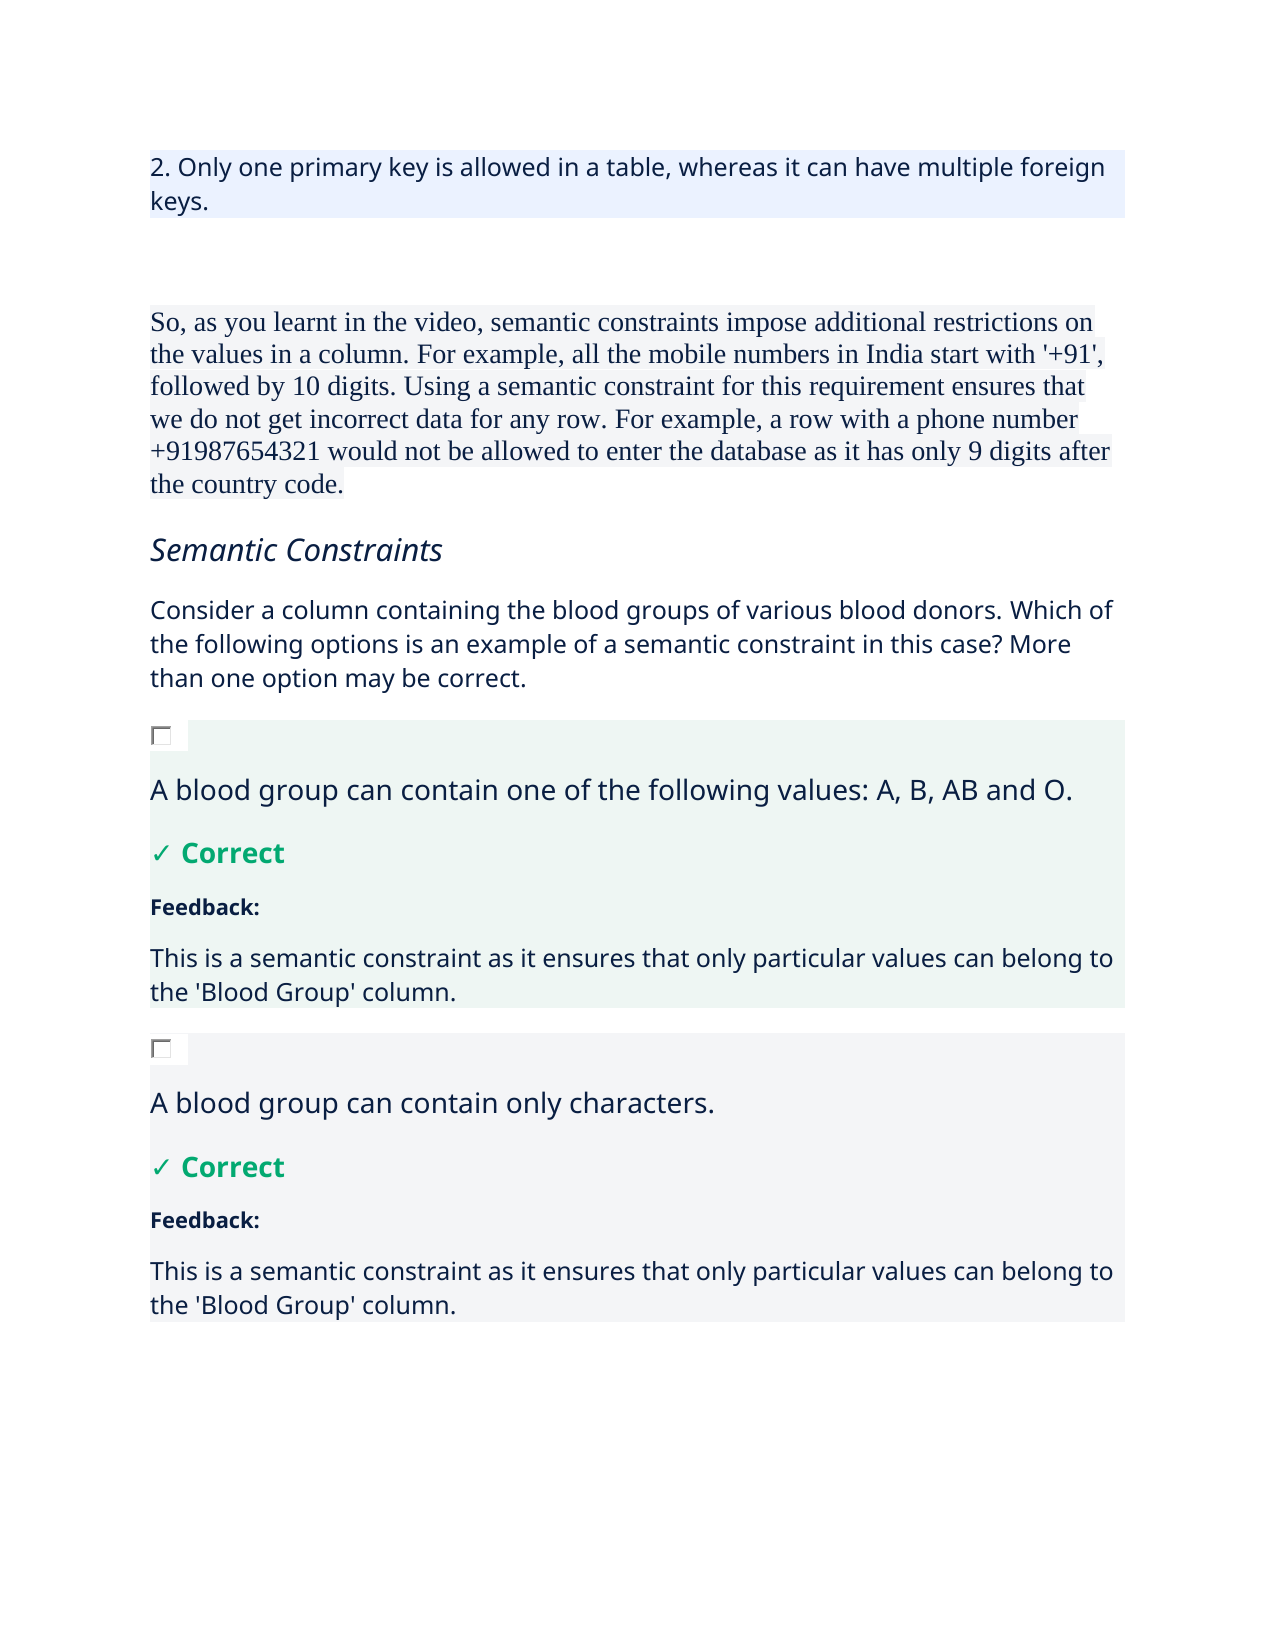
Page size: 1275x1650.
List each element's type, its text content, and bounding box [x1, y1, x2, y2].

text Feedback: [150, 892, 1125, 921]
text 2. Only one primary key is allowed in a table, whereas it can have multiple foreign keys. [150, 150, 1125, 218]
text A blood group can contain one of the following values: A, B, AB and O. [150, 770, 1125, 809]
text This is a semantic constraint as it ensures that only particular values can belong to the 'Blood Group' column. [150, 1254, 1125, 1322]
text So, as you learnt in the video, semantic constraints impose additional restrictions on the values in a column. For example, all the mobile numbers in India start with '+91', followed by 10 digits. Using a semantic constraint for this requirement ensures that we do not get incorrect data for any row. For example, a row with a phone number +91987654321 would not be allowed to enter the database as it has only 9 digits after the country code. [150, 305, 1125, 499]
text ✓ Correct [150, 1147, 1125, 1185]
subtitle Semantic Constraints [150, 528, 1125, 571]
text This is a semantic constraint as it ensures that only particular values can belong to the 'Blood Group' column. [150, 940, 1125, 1008]
text ✓ Correct [150, 834, 1125, 872]
text Feedback: [150, 1205, 1125, 1235]
text Consider a column containing the blood groups of various blood donors. Which of the following options is an example of a semantic constraint in this case? More than one option may be correct. [150, 593, 1125, 695]
text A blood group can contain only characters. [150, 1084, 1125, 1122]
